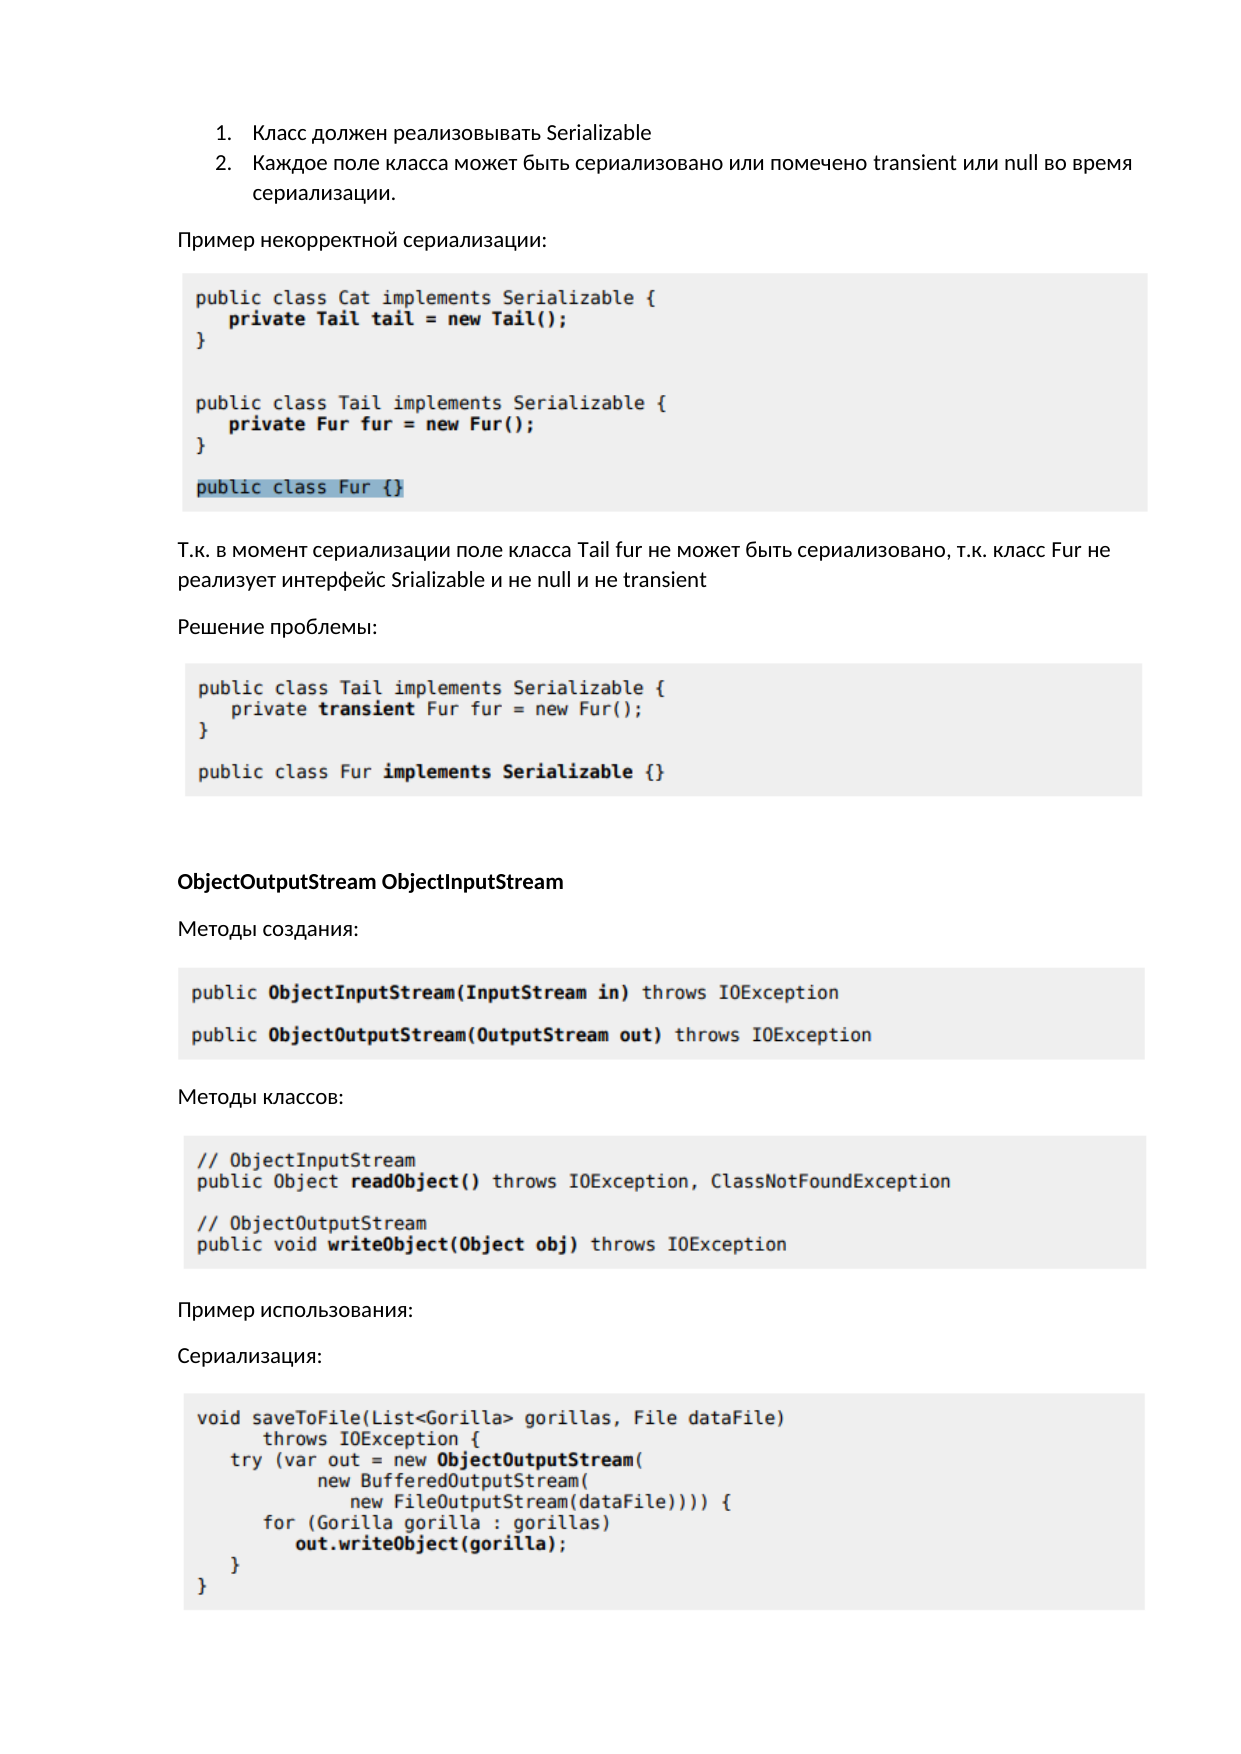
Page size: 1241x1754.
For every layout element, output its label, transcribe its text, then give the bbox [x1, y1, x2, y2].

text Методы классов: [177, 1082, 1152, 1110]
text Т.к. в момент сериализации поле класса Tail fur не может быть сериализовано, т.к. класс Fur не реализует интерфейс Srializable и не null и не transient [177, 535, 1152, 593]
text Методы создания: [177, 914, 1152, 942]
text Пример использования: [177, 1295, 1152, 1323]
text Пример некорректной сериализации: [177, 225, 1152, 253]
text Решение проблемы: [177, 612, 1152, 640]
list Класс должен реализовывать Serializable [215, 118, 1152, 146]
picture [177, 272, 1152, 516]
picture [177, 1388, 1152, 1613]
text Сериализация: [177, 1342, 1152, 1369]
list Каждое поле класса может быть сериализовано или помечено transient или null во время сериализации. [215, 148, 1152, 207]
text ObjectOutputStream ObjectInputStream [177, 867, 1152, 895]
picture [177, 961, 1152, 1064]
picture [177, 658, 1152, 802]
picture [177, 1129, 1152, 1276]
